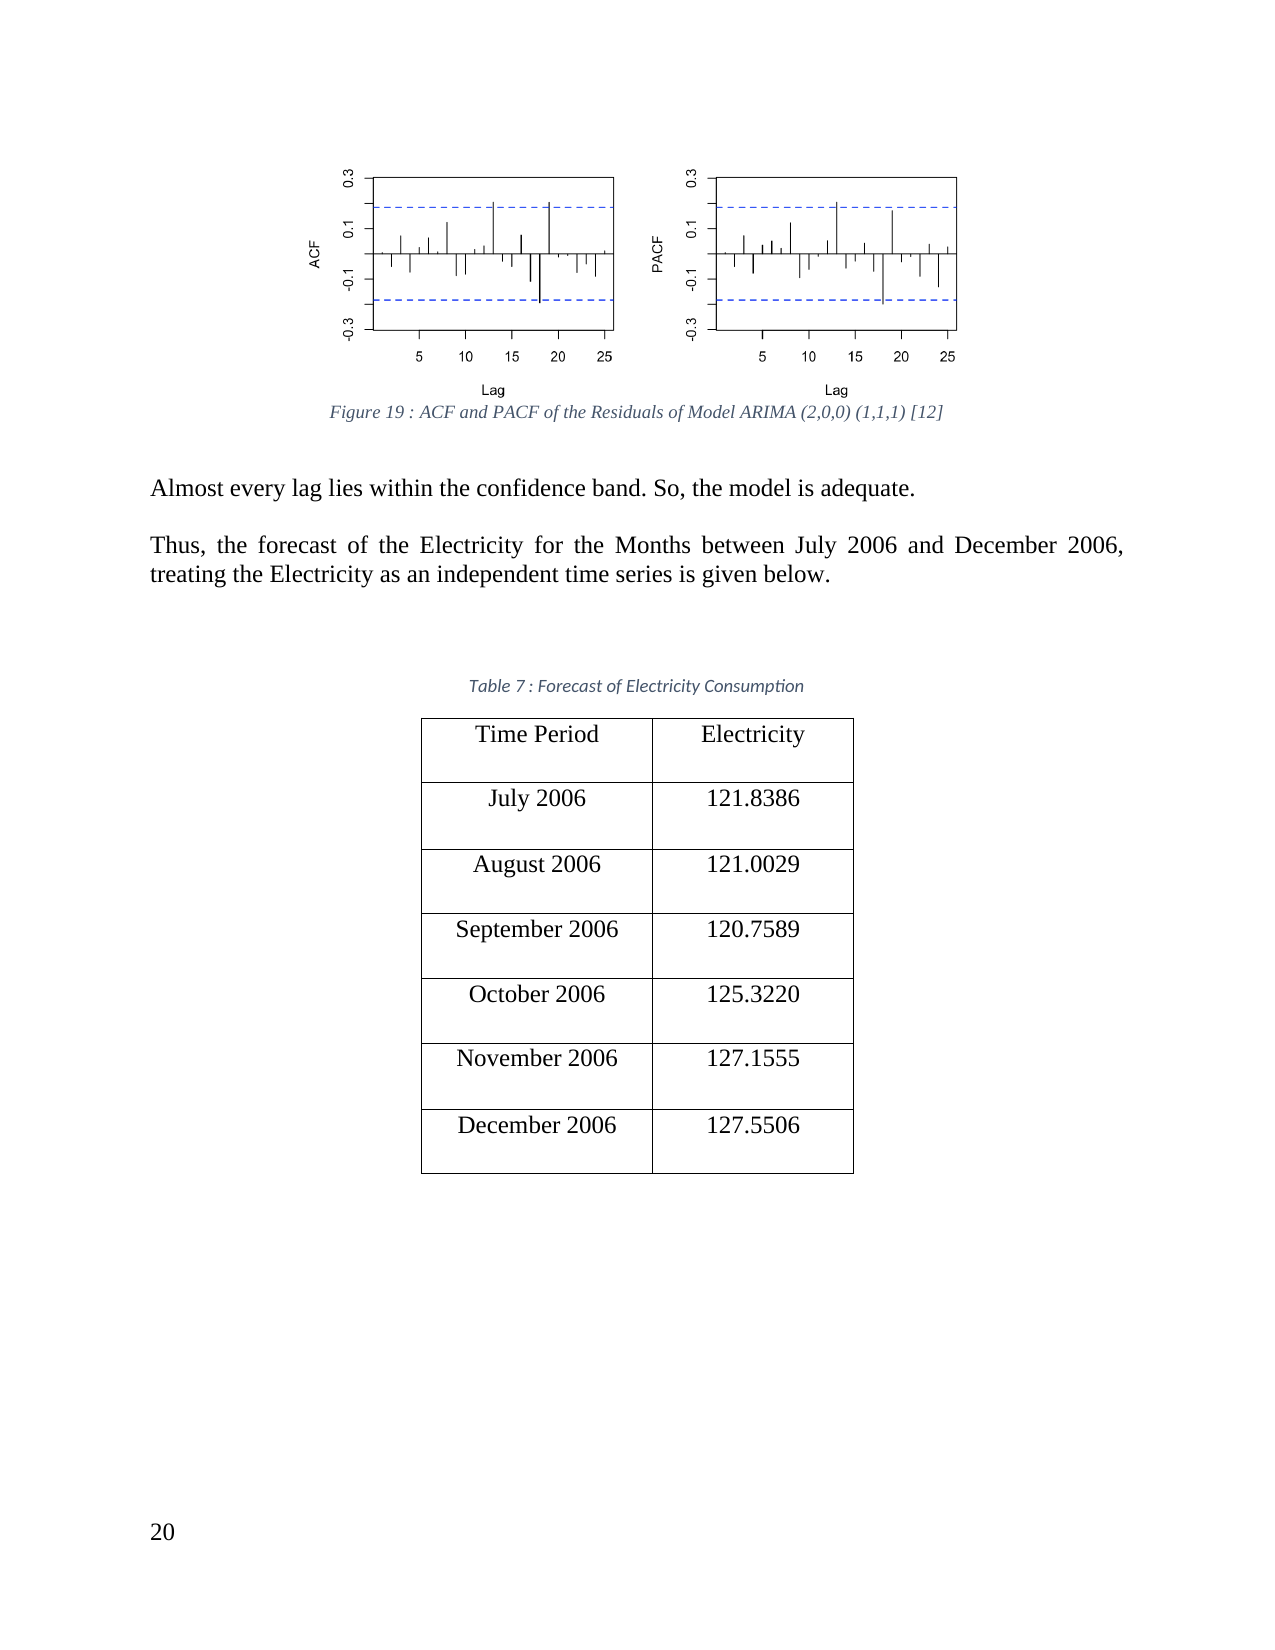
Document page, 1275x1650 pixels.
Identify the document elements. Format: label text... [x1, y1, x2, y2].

table_cell September 2006 [422, 914, 652, 978]
table_cell August 2006 [422, 850, 652, 913]
table_cell October 2006 [422, 979, 652, 1042]
table_cell July 2006 [422, 783, 652, 848]
table_cell 127.1555 [653, 1044, 853, 1109]
table_cell 121.8386 [653, 783, 853, 848]
picture [307, 150, 968, 402]
table_cell December 2006 [422, 1110, 652, 1173]
table_header Electricity [653, 719, 853, 782]
table_cell November 2006 [422, 1044, 652, 1109]
table_cell 121.0029 [653, 850, 853, 913]
table_cell 120.7589 [653, 914, 853, 978]
table_header Time Period [422, 719, 652, 782]
text Figure 19 : ACF and PACF of the Residuals of Model ARIMA (2,0,0) (1,1,1) [12] [150, 401, 1125, 423]
table_cell 127.5506 [653, 1110, 853, 1173]
table_cell 125.3220 [653, 979, 853, 1042]
text Thus, the forecast of the Electricity for the Months between July 2006 and December 2006, treating the Electricity as an independent time series is given below. [150, 530, 1125, 588]
text Almost every lag lies within the confidence band. So, the model is adequate. [150, 473, 1125, 501]
text Table 7 : Forecast of Electricity Consumption [150, 674, 1125, 697]
